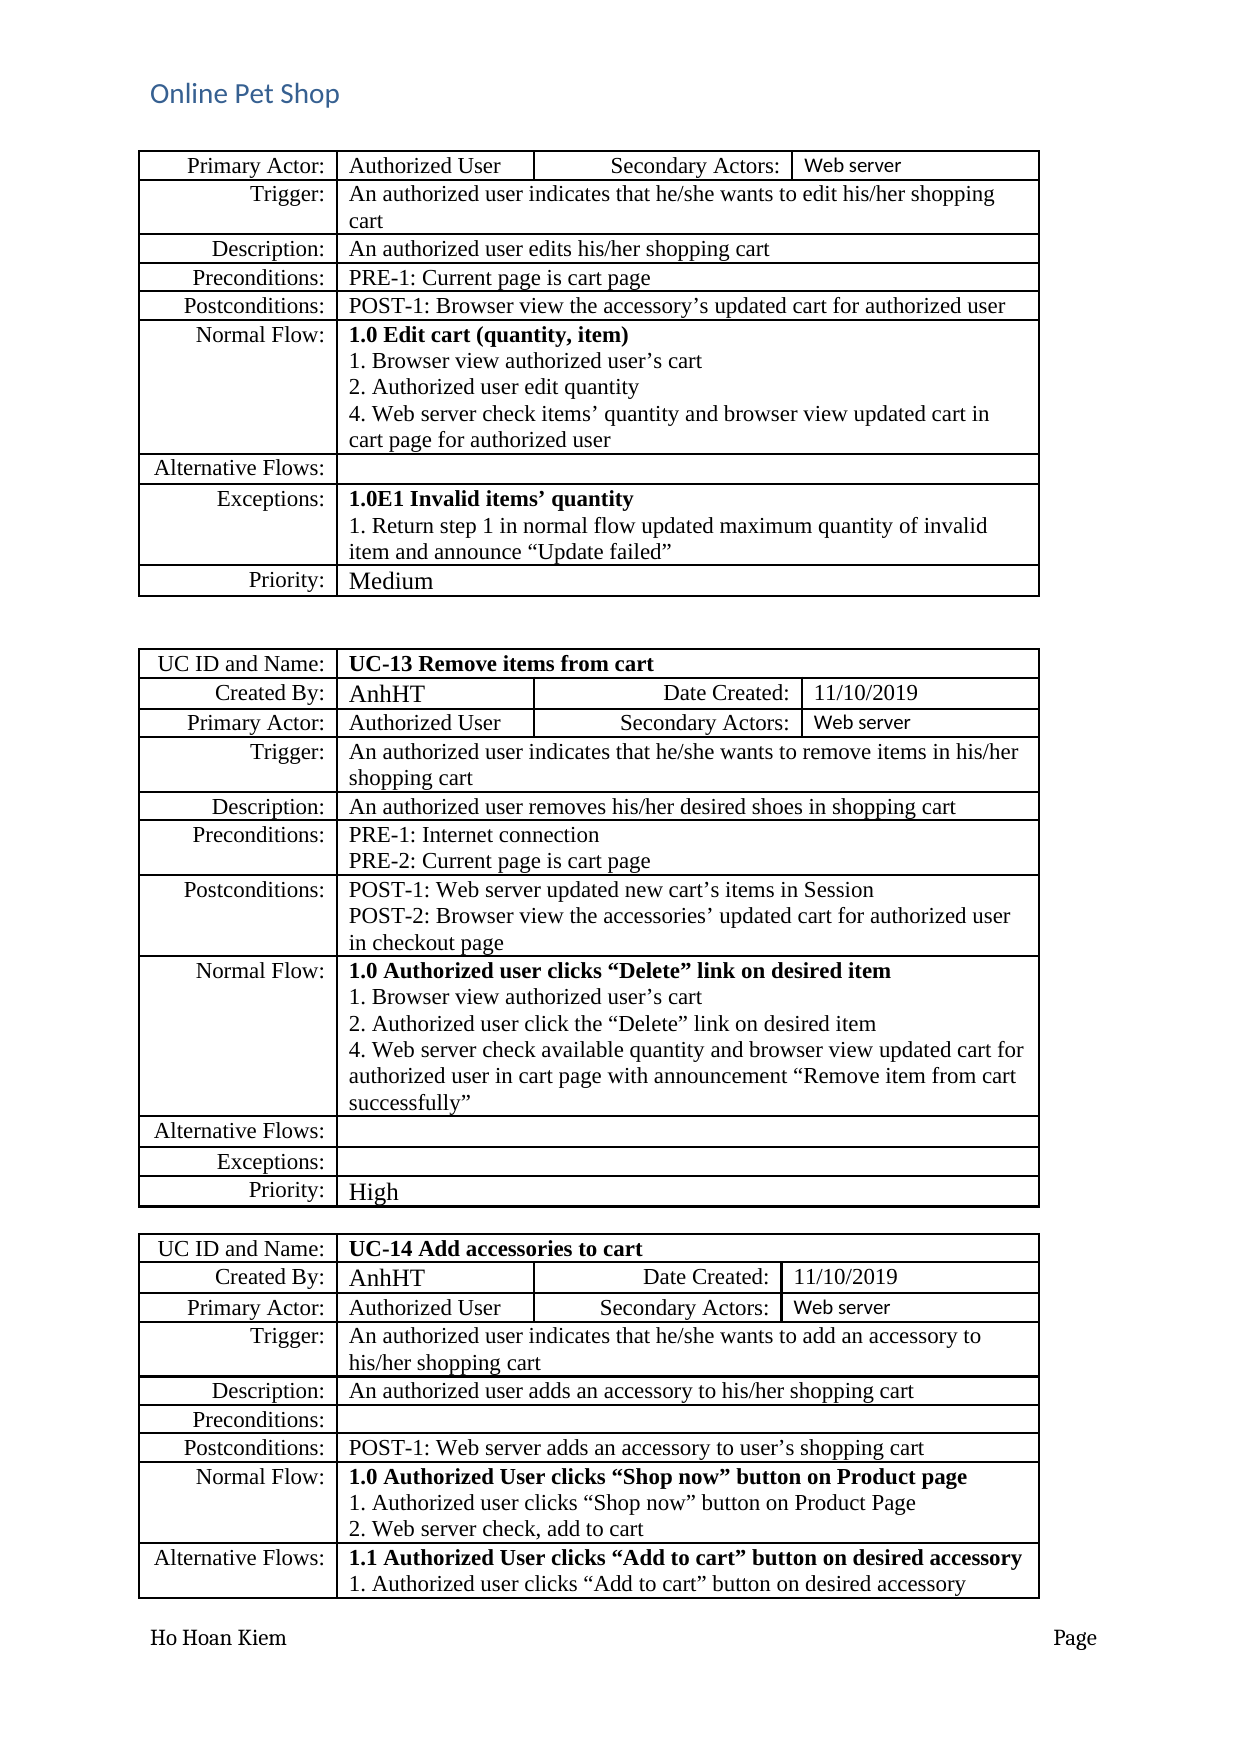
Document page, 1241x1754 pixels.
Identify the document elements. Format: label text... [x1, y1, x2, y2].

table_cell Primary Actor: [140, 152, 336, 178]
table_cell Exceptions: [140, 485, 336, 564]
table_cell Primary Actor: [140, 1294, 336, 1321]
table_cell An authorized user adds an accessory to his/her shopping cart [338, 1378, 1038, 1404]
table_cell 1.0E1 Invalid items’ quantity 1. Return step 1 in normal flow updated maximum quantity of invalid item and announce “Update failed” [338, 485, 1038, 564]
table_cell POST-1: Web server adds an accessory to user’s shopping cart [338, 1434, 1038, 1461]
table_header UC-13 Remove items from cart [338, 650, 1038, 677]
table_cell An authorized user edits his/her shopping cart [338, 235, 1038, 262]
table_cell An authorized user indicates that he/she wants to remove items in his/her shopping cart [338, 738, 1038, 791]
table_cell Postconditions: [140, 876, 336, 955]
table_cell POST-1: Browser view the accessory’s updated cart for authorized user [338, 292, 1038, 318]
table_cell Preconditions: [140, 264, 336, 290]
table_cell Priority: [140, 566, 336, 595]
table_cell Normal Flow: [140, 957, 336, 1115]
table_header UC ID and Name: [140, 650, 336, 677]
table_cell Web server [803, 710, 1038, 736]
table_cell Preconditions: [140, 821, 336, 874]
table_cell POST-1: Web server updated new cart’s items in Session POST-2: Browser view the accessories’ updated cart for authorized user in checkout page [338, 876, 1038, 955]
table_cell Authorized User [338, 710, 533, 736]
table_cell Date Created: [535, 1263, 780, 1292]
table_cell Web server [793, 152, 1038, 178]
table_cell PRE-1: Current page is cart page [338, 264, 1038, 290]
table_cell Primary Actor: [140, 710, 336, 736]
table_header UC ID and Name: [140, 1235, 336, 1261]
table_cell AnhHT [338, 679, 533, 707]
table_cell Secondary Actors: [535, 1294, 780, 1321]
table_cell Description: [140, 1378, 336, 1404]
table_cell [338, 1544, 1038, 1597]
table_cell Medium [338, 566, 1038, 595]
table_cell 1.0 Edit cart (quantity, item) 1. Browser view authorized user’s cart 2. Authorized user edit quantity 4. Web server check items’ quantity and browser view updated cart in cart page for authorized user [338, 321, 1038, 452]
table_cell Authorized User [338, 1294, 533, 1321]
table_cell [338, 1117, 1038, 1146]
table_cell 1.0 Authorized user clicks “Delete” link on desired item 1. Browser view authorized user’s cart 2. Authorized user click the “Delete” link on desired item 4. Web server check available quantity and browser view updated cart for authorized user in cart page with announcement “Remove item from cart successfully” [338, 957, 1038, 1115]
table_cell High [338, 1177, 1038, 1205]
table_cell An authorized user indicates that he/she wants to add an accessory to his/her shopping cart [338, 1323, 1038, 1375]
table_cell Priority: [140, 1177, 336, 1205]
table_cell Trigger: [140, 181, 336, 233]
table_cell Alternative Flows: [140, 1544, 336, 1597]
table_cell Normal Flow: [140, 1463, 336, 1542]
table_cell AnhHT [338, 1263, 533, 1292]
table_cell [338, 1148, 1038, 1174]
table_cell [338, 1406, 1038, 1432]
table_cell An authorized user removes his/her desired shoes in shopping cart [338, 793, 1038, 819]
table_cell 11/10/2019 [783, 1263, 1038, 1292]
table_cell Postconditions: [140, 292, 336, 318]
table_cell Postconditions: [140, 1434, 336, 1461]
table_cell Preconditions: [140, 1406, 336, 1432]
table_cell Normal Flow: [140, 321, 336, 452]
table_cell Description: [140, 793, 336, 819]
table_cell 1.0 Authorized User clicks “Shop now” button on Product page 1. Authorized user clicks “Shop now” button on Product Page 2. Web server check, add to cart [338, 1463, 1038, 1542]
table_cell [338, 455, 1038, 483]
table_cell Description: [140, 235, 336, 262]
table_header UC-14 Add accessories to cart [338, 1235, 1038, 1261]
table_cell Authorized User [338, 152, 533, 178]
table_cell Secondary Actors: [535, 152, 791, 178]
table_cell An authorized user indicates that he/she wants to edit his/her shopping cart [338, 181, 1038, 233]
table_cell Alternative Flows: [140, 455, 336, 483]
table_cell Alternative Flows: [140, 1117, 336, 1146]
table_cell Web server [783, 1294, 1038, 1321]
table_cell Trigger: [140, 1323, 336, 1375]
table_cell Created By: [140, 679, 336, 707]
table_cell Exceptions: [140, 1148, 336, 1174]
table_cell Date Created: [535, 679, 801, 707]
table_cell 11/10/2019 [803, 679, 1038, 707]
table_cell Trigger: [140, 738, 336, 791]
table_cell Secondary Actors: [535, 710, 801, 736]
table_cell Created By: [140, 1263, 336, 1292]
table_cell PRE-1: Internet connection PRE-2: Current page is cart page [338, 821, 1038, 874]
